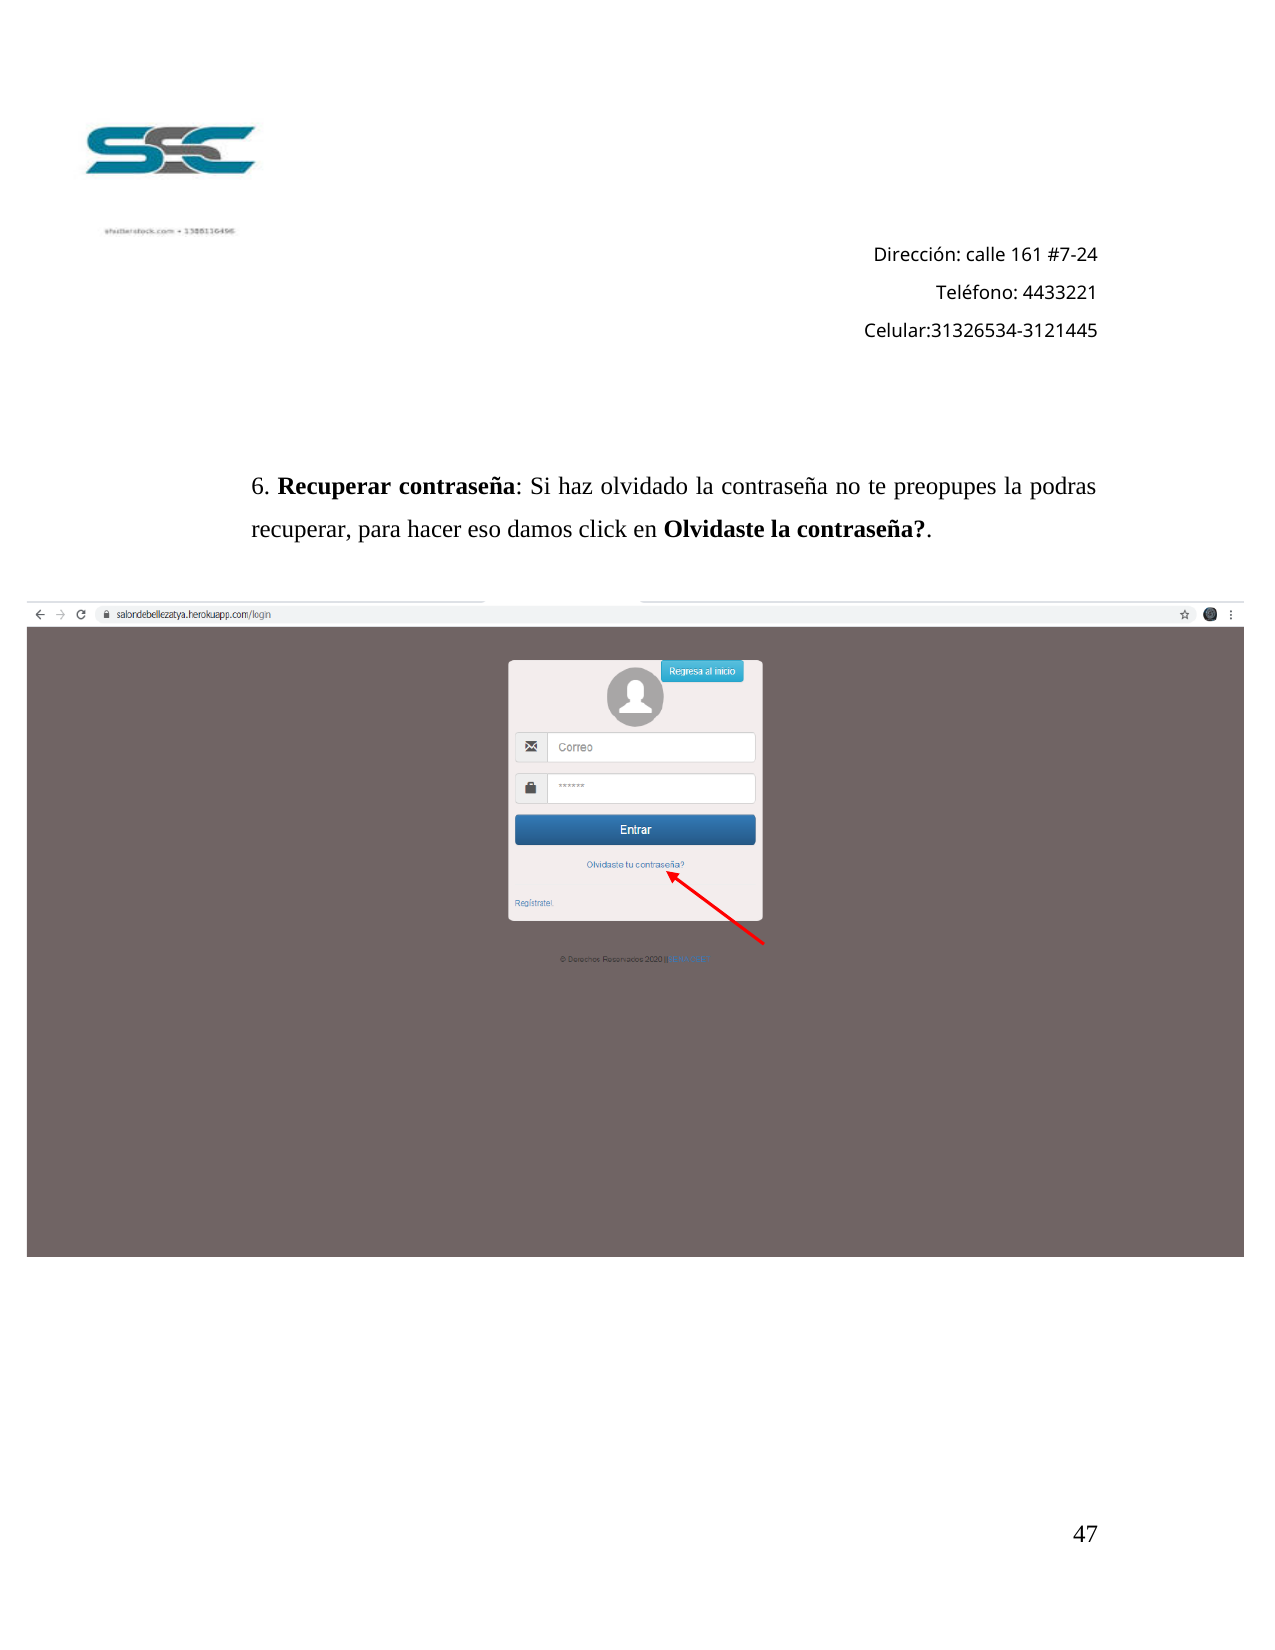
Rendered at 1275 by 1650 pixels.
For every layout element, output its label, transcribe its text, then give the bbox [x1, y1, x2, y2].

picture [39, 75, 302, 237]
picture [26, 601, 1244, 1257]
text 6. Recuperar contraseña: Si haz olvidado la contraseña no te preopupes la podras recuperar, para hacer eso damos click en Olvidaste la contraseña?. [251, 471, 1098, 543]
